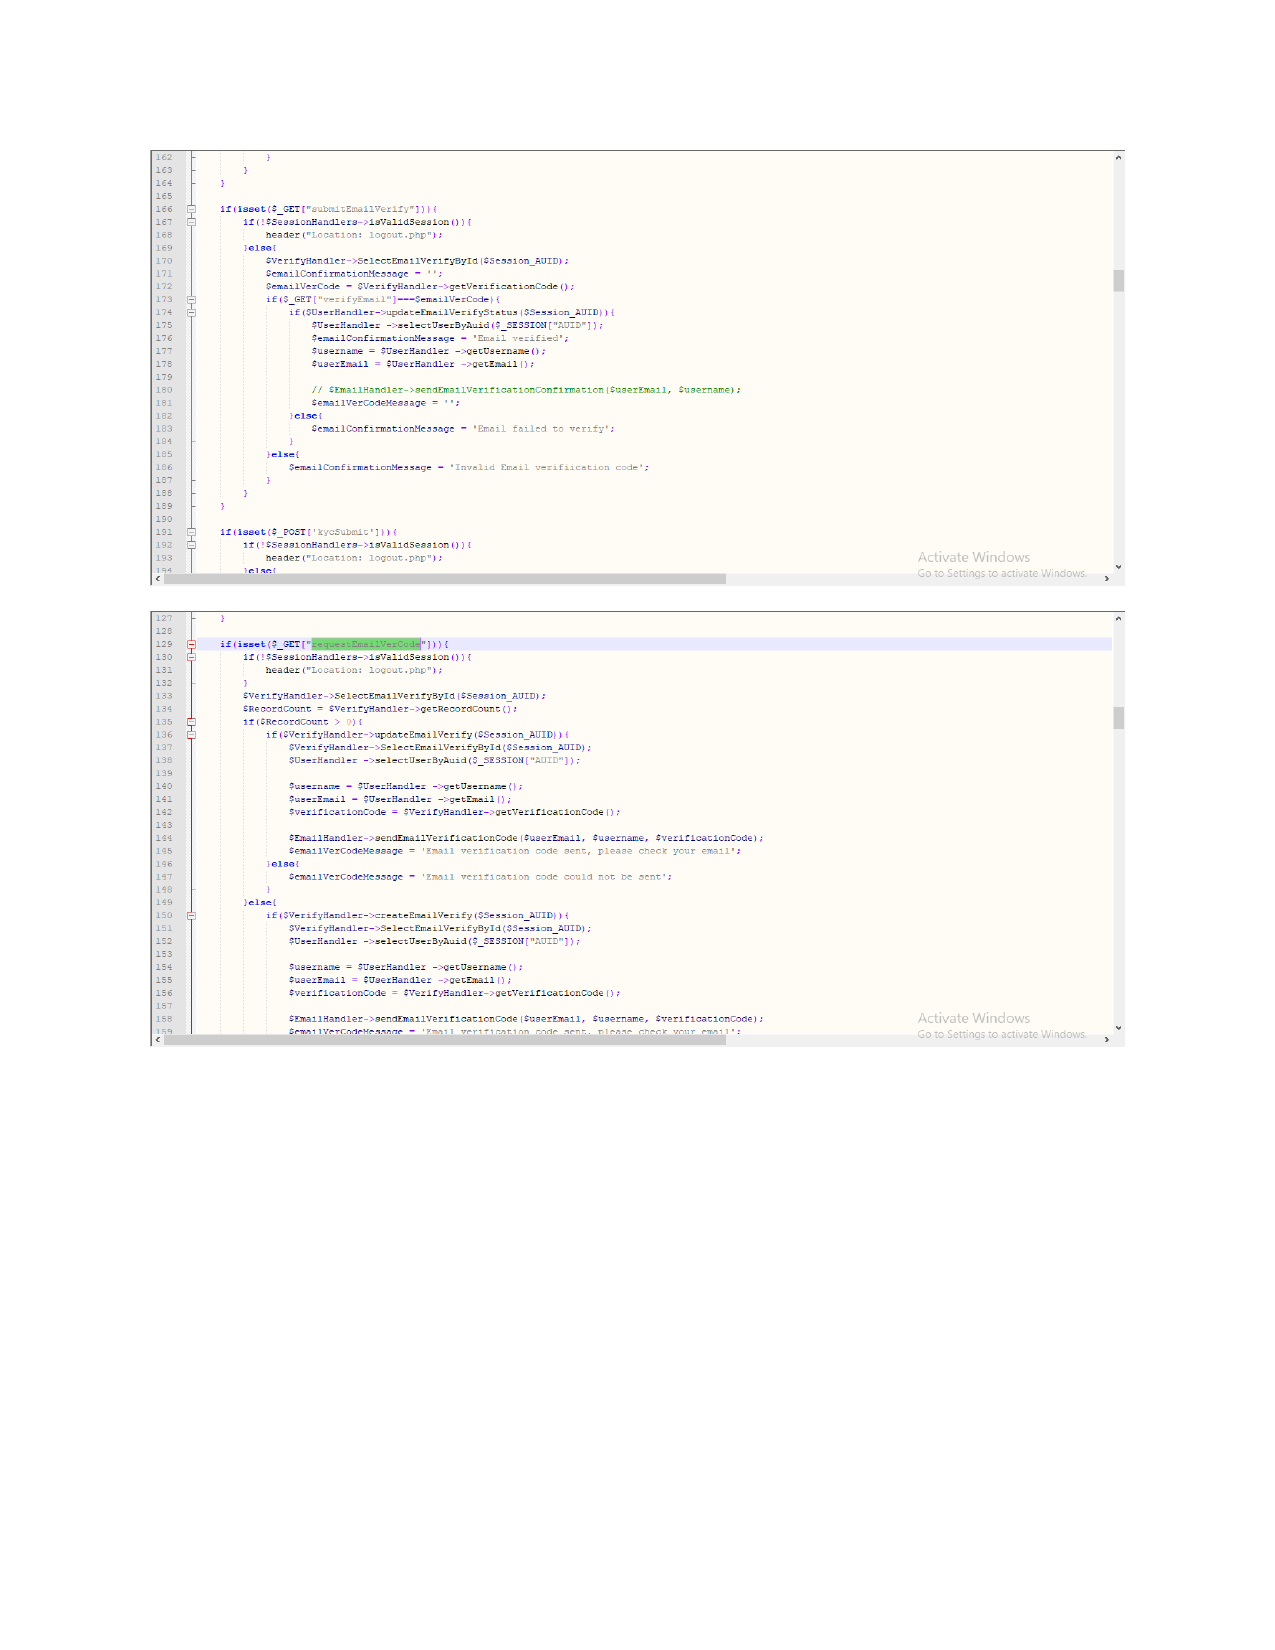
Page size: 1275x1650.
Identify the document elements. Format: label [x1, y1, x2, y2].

picture [150, 150, 1125, 586]
picture [150, 611, 1125, 1047]
